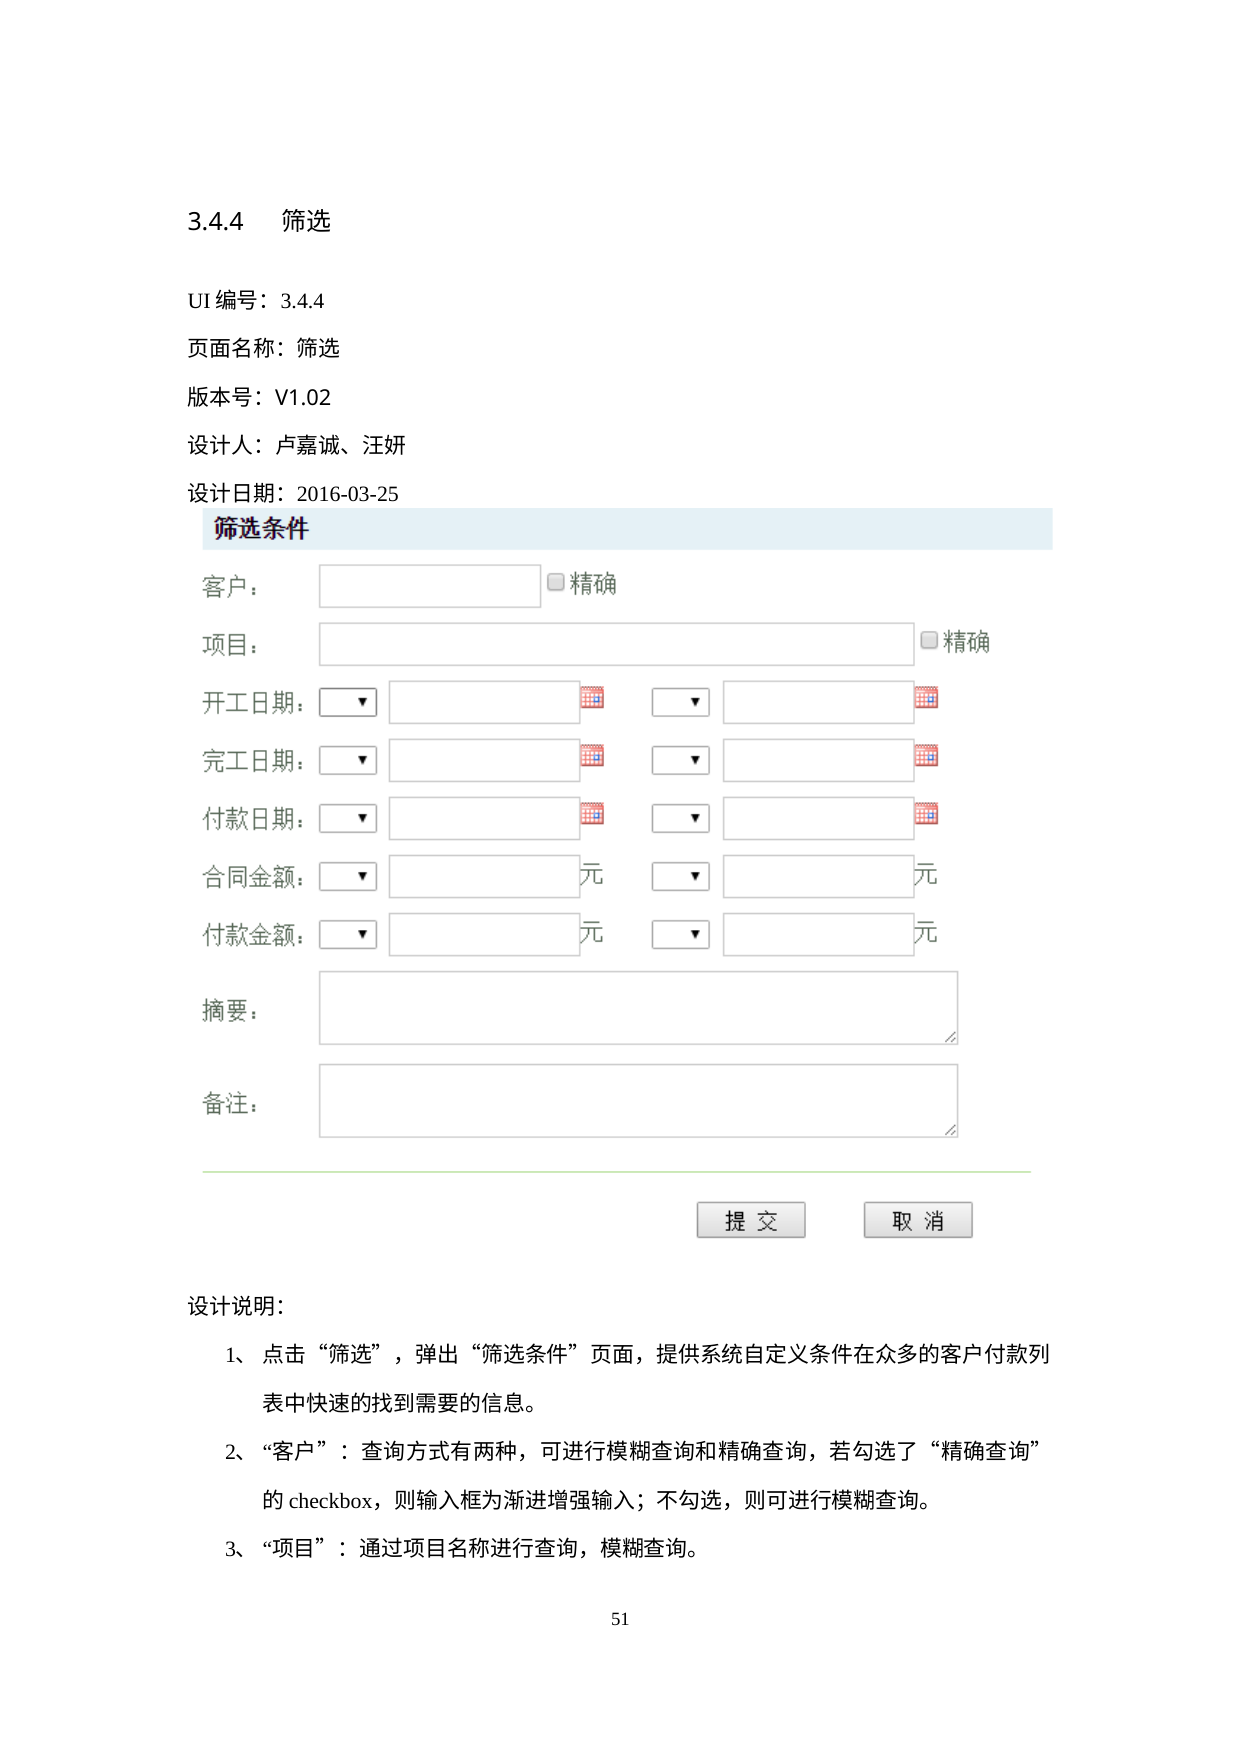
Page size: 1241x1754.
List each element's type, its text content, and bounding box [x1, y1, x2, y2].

text 设计人：卢嘉诚、汪妍 [187, 428, 1053, 460]
text UI编号：3.4.4 [187, 283, 1053, 315]
text 页面名称：筛选 [187, 331, 1053, 363]
text 设计说明： [187, 1288, 1053, 1321]
picture [187, 508, 1053, 1276]
text 版本号：V1.02 [187, 379, 1053, 412]
list 点击“筛选”，弹出“筛选条件”页面，提供系统自定义条件在众多的客户付款列表中快速的找到需要的信息。 [225, 1337, 1053, 1418]
text 设计日期：2016-03-25 [187, 476, 1053, 508]
list “项目”：通过项目名称进行查询，模糊查询。 [225, 1531, 1053, 1563]
subtitle 筛选 [187, 187, 1053, 252]
list “客户”：查询方式有两种，可进行模糊查询和精确查询，若勾选了“精确查询”的checkbox，则输入框为渐进增强输入；不勾选，则可进行模糊查询。 [225, 1434, 1053, 1515]
